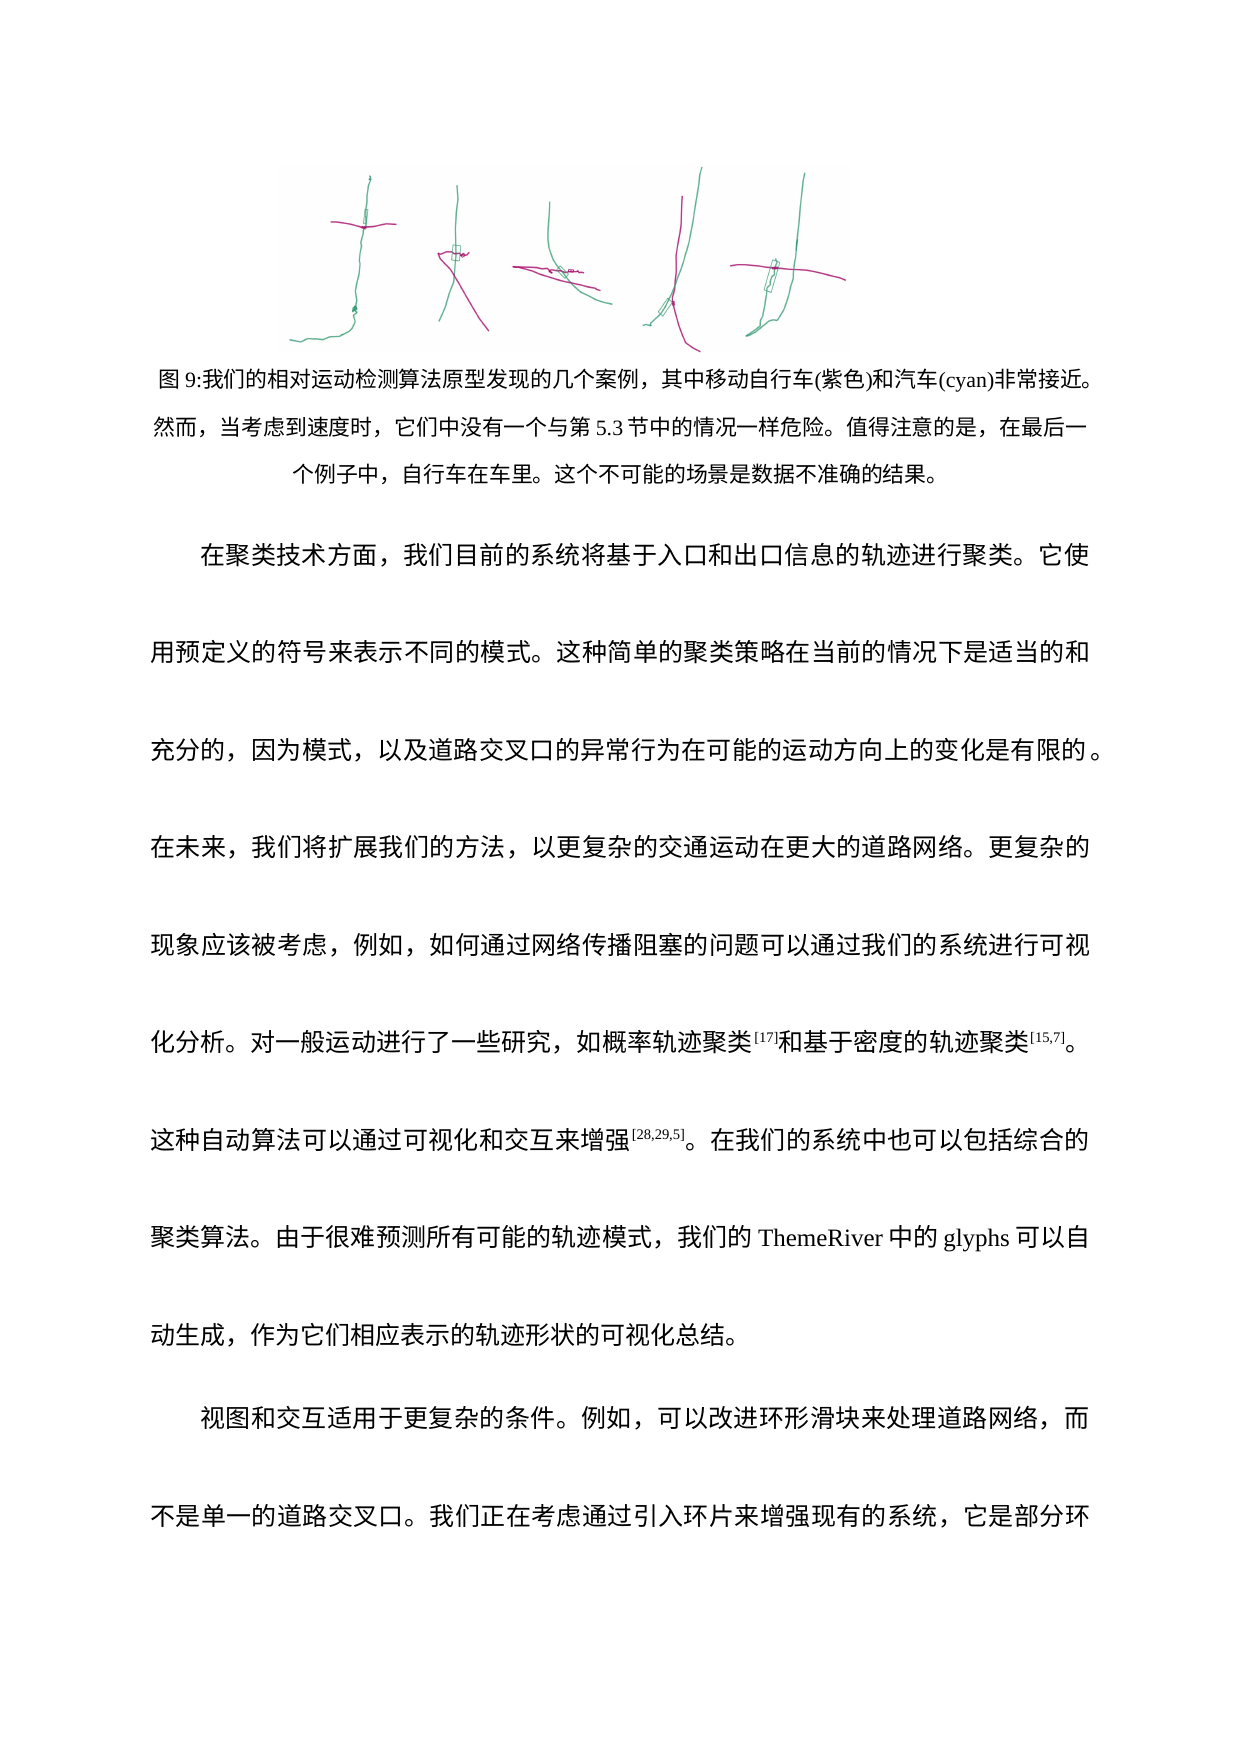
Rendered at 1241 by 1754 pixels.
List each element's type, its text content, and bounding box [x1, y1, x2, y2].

text 图9:我们的相对运动检测算法原型发现的几个案例，其中移动自行车(紫色)和汽车(cyan)非常接近。然而，当考虑到速度时，它们中没有一个与第5.3节中的情况一样危险。值得注意的是，在最后一个例子中，自行车在车里。这个不可能的场景是数据不准确的结果。 [150, 362, 1090, 489]
text 在聚类技术方面，我们目前的系统将基于入口和出口信息的轨迹进行聚类。它使用预定义的符号来表示不同的模式。这种简单的聚类策略在当前的情况下是适当的和充分的，因为模式，以及道路交叉口的异常行为在可能的运动方向上的变化是有限的。在未来，我们将扩展我们的方法，以更复杂的交通运动在更大的道路网络。更复杂的现象应该被考虑，例如，如何通过网络传播阻塞的问题可以通过我们的系统进行可视化分析。对一般运动进行了一些研究，如概率轨迹聚类[17]和基于密度的轨迹聚类[15,7]。这种自动算法可以通过可视化和交互来增强[28,29,5]。在我们的系统中也可以包括综合的聚类算法。由于很难预测所有可能的轨迹模式，我们的ThemeRiver中的glyphs可以自动生成，作为它们相应表示的轨迹形状的可视化总结。 [150, 521, 1090, 1366]
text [150, 1384, 1090, 1547]
picture [276, 166, 851, 353]
